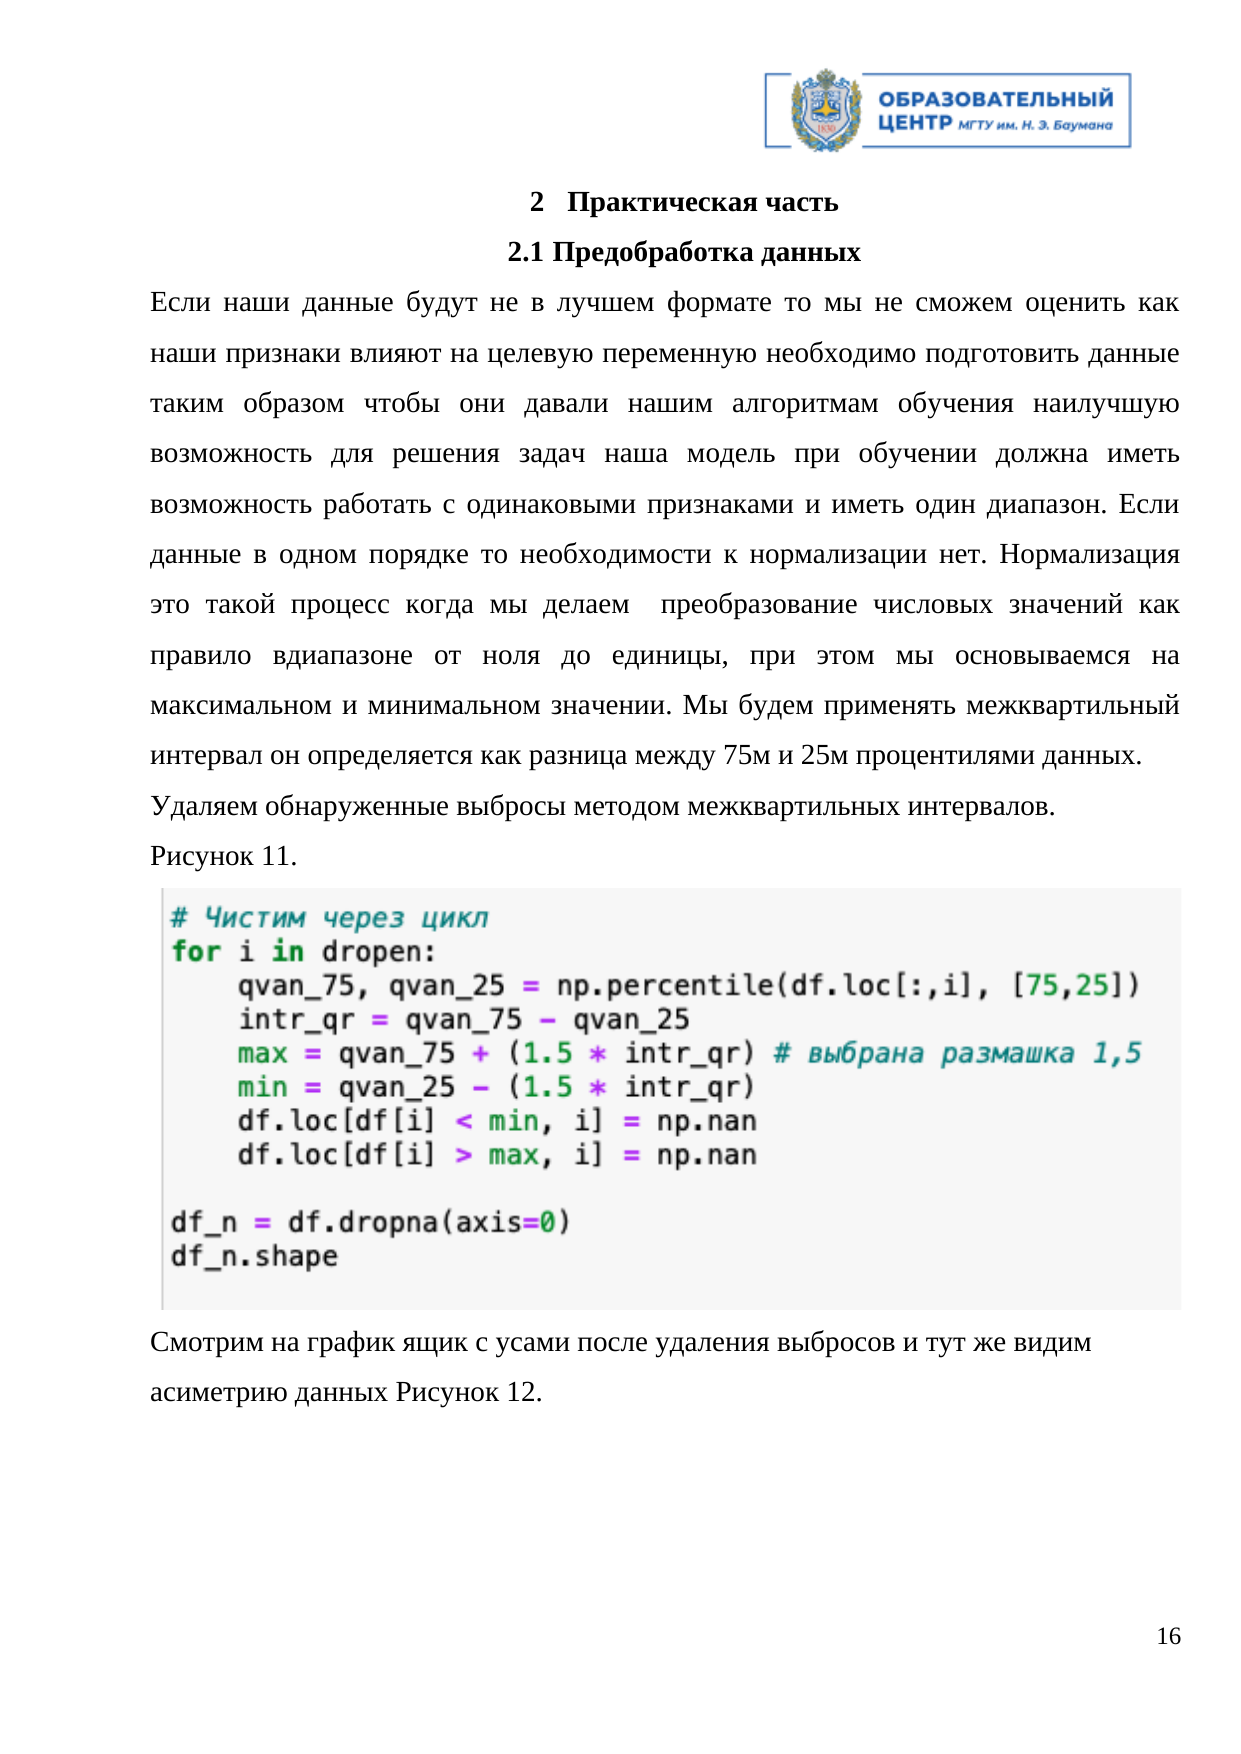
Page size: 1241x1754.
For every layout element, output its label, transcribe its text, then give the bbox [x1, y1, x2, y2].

list Предобработка данных [187, 234, 1181, 268]
picture [734, 45, 1182, 168]
text Смотрим на график ящик с усами после удаления выбросов и тут же видим асиметрию данных Рисунок 12. [150, 1324, 1181, 1408]
list Практическая часть [187, 150, 1181, 217]
text Удаляем обнаруженные выбросы методом межквартильных интервалов. [150, 788, 1181, 821]
picture [150, 888, 1182, 1310]
text Если наши данные будут не в лучшем формате то мы не сможем оценить как наши признаки влияют на целевую переменную необходимо подготовить данные таким образом чтобы они давали нашим алгоритмам обучения наилучшую возможность для решения задач наша модель при обучении должна иметь возможность работать с одинаковыми признаками и иметь один диапазон. Если данные в одном порядке то необходимости к нормализации нет. Нормализация это такой процесс когда мы делаем преобразование числовых значений как правило вдиапазоне от ноля до единицы, при этом мы основываемся на максимальном и минимальном значении. Мы будем применять межквартильный интервал он определяется как разница между 75м и 25м процентилями данных. [150, 284, 1181, 771]
text Рисунок 11. [150, 838, 1181, 872]
